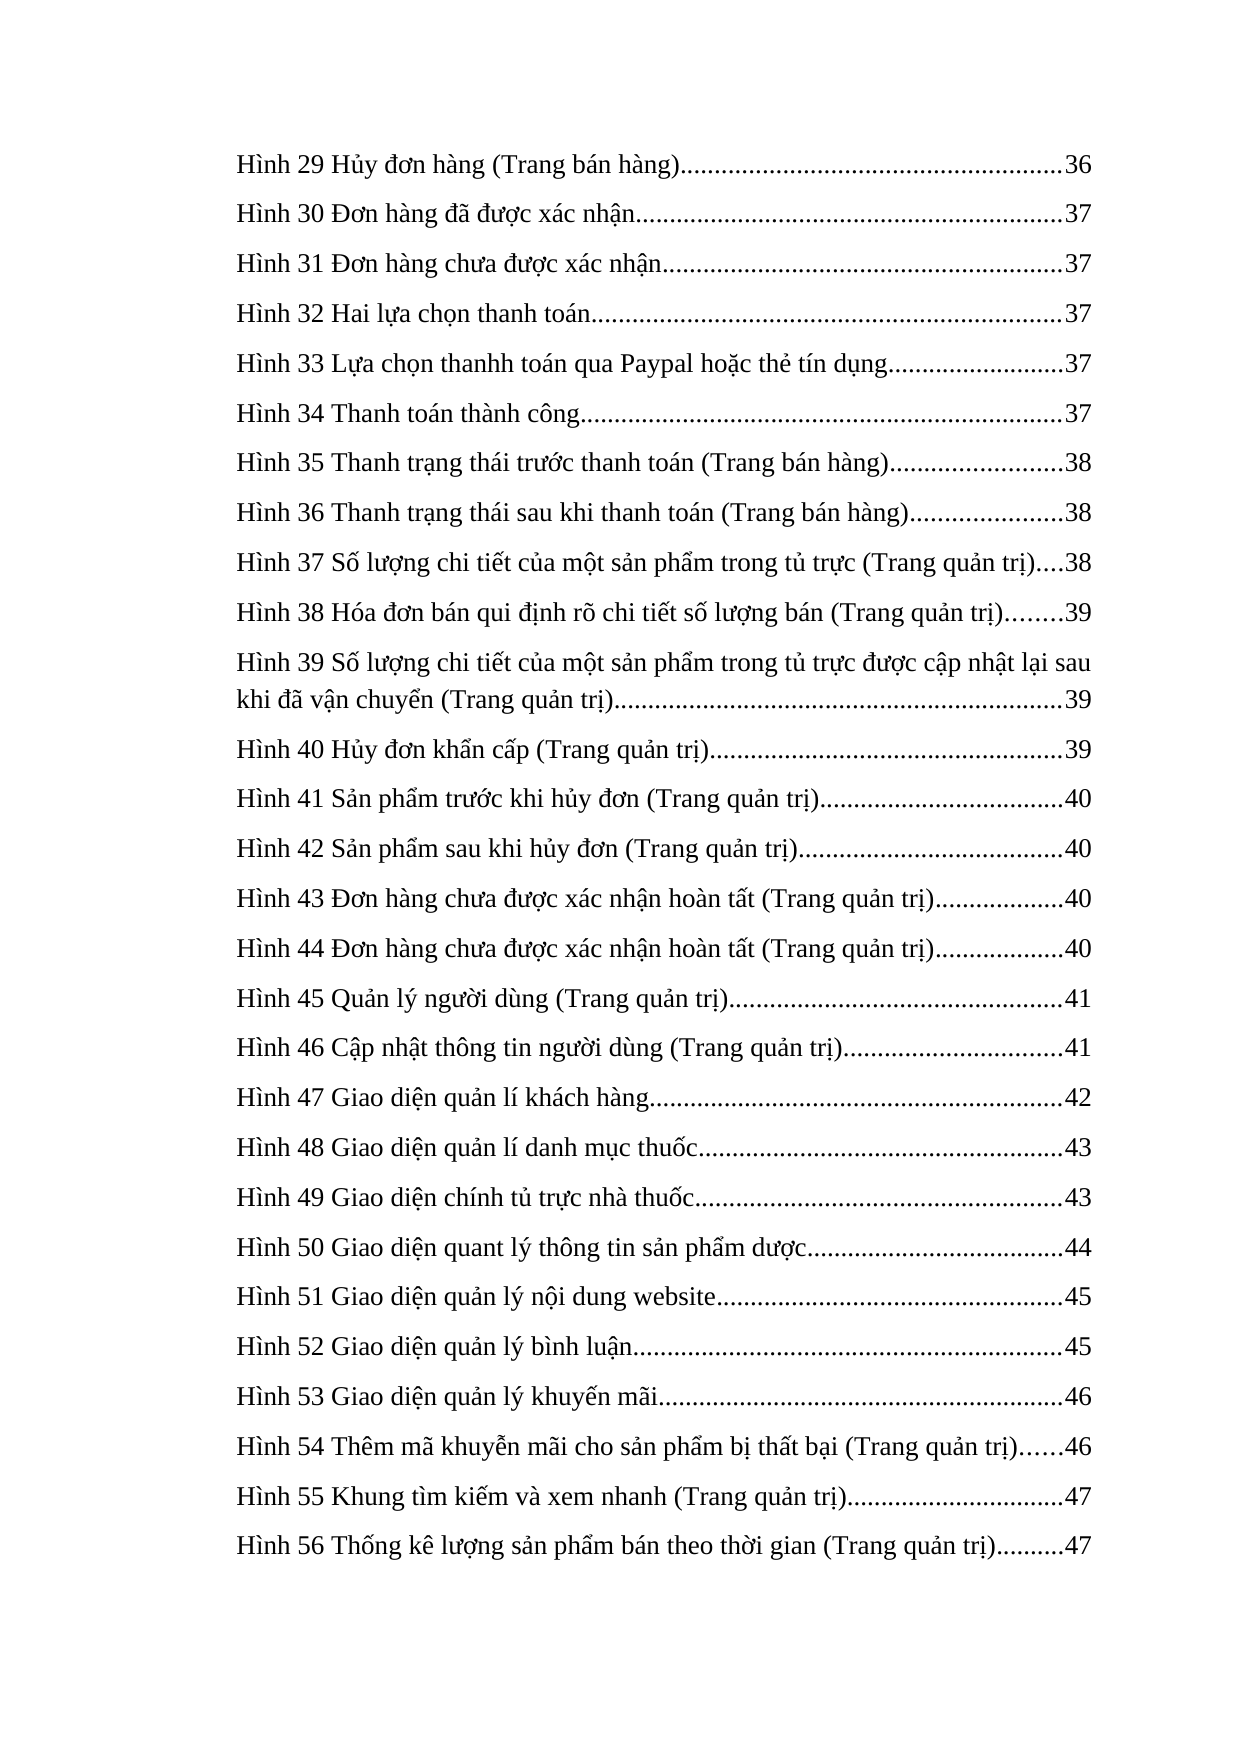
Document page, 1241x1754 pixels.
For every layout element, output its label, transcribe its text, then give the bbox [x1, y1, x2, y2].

text Hình 50 Giao diện quant lý thông tin sản phẩm dược 44 [236, 1231, 1092, 1262]
text Hình 51 Giao diện quản lý nội dung website 45 [236, 1280, 1092, 1312]
text Hình 34 Thanh toán thành công 37 [236, 397, 1092, 428]
text Hình 36 Thanh trạng thái sau khi thanh toán (Trang bán hàng) 38 [236, 496, 1092, 527]
text Hình 44 Đơn hàng chưa được xác nhận hoàn tất (Trang quản trị) 40 [236, 932, 1092, 963]
text Hình 29 Hủy đơn hàng (Trang bán hàng) 36 [236, 148, 1092, 179]
text Hình 46 Cập nhật thông tin người dùng (Trang quản trị) 41 [236, 1031, 1092, 1063]
text Hình 40 Hủy đơn khẩn cấp (Trang quản trị) 39 [236, 733, 1092, 764]
text Hình 47 Giao diện quản lí khách hàng 42 [236, 1081, 1092, 1112]
text Hình 54 Thêm mã khuyễn mãi cho sản phẩm bị thất bại (Trang quản trị) 46 [236, 1430, 1092, 1461]
text Hình 56 Thống kê lượng sản phẩm bán theo thời gian (Trang quản trị) 47 [236, 1529, 1092, 1561]
text Hình 38 Hóa đơn bán qui định rõ chi tiết số lượng bán (Trang quản trị) 39 [236, 596, 1092, 627]
text Hình 53 Giao diện quản lý khuyến mãi 46 [236, 1380, 1092, 1411]
text Hình 42 Sản phẩm sau khi hủy đơn (Trang quản trị) 40 [236, 832, 1092, 863]
text Hình 41 Sản phẩm trước khi hủy đơn (Trang quản trị) 40 [236, 782, 1092, 814]
text Hình 31 Đơn hàng chưa được xác nhận 37 [236, 247, 1092, 278]
text Hình 39 Số lượng chi tiết của một sản phẩm trong tủ trực được cập nhật lại sau khi đã vận chuyển (Trang quản trị) 39 [236, 646, 1092, 714]
text Hình 48 Giao diện quản lí danh mục thuốc 43 [236, 1131, 1092, 1162]
text Hình 49 Giao diện chính tủ trực nhà thuốc 43 [236, 1181, 1092, 1212]
text Hình 43 Đơn hàng chưa được xác nhận hoàn tất (Trang quản trị) 40 [236, 882, 1092, 913]
text Hình 55 Khung tìm kiếm và xem nhanh (Trang quản trị) 47 [236, 1479, 1092, 1511]
text Hình 37 Số lượng chi tiết của một sản phẩm trong tủ trực (Trang quản trị) 38 [236, 546, 1092, 577]
text Hình 52 Giao diện quản lý bình luận 45 [236, 1330, 1092, 1361]
text Hình 32 Hai lựa chọn thanh toán 37 [236, 297, 1092, 328]
text Hình 35 Thanh trạng thái trước thanh toán (Trang bán hàng) 38 [236, 446, 1092, 478]
text Hình 45 Quản lý người dùng (Trang quản trị) 41 [236, 982, 1092, 1013]
text Hình 33 Lựa chọn thanhh toán qua Paypal hoặc thẻ tín dụng 37 [236, 347, 1092, 378]
text Hình 30 Đơn hàng đã được xác nhận 37 [236, 197, 1092, 229]
